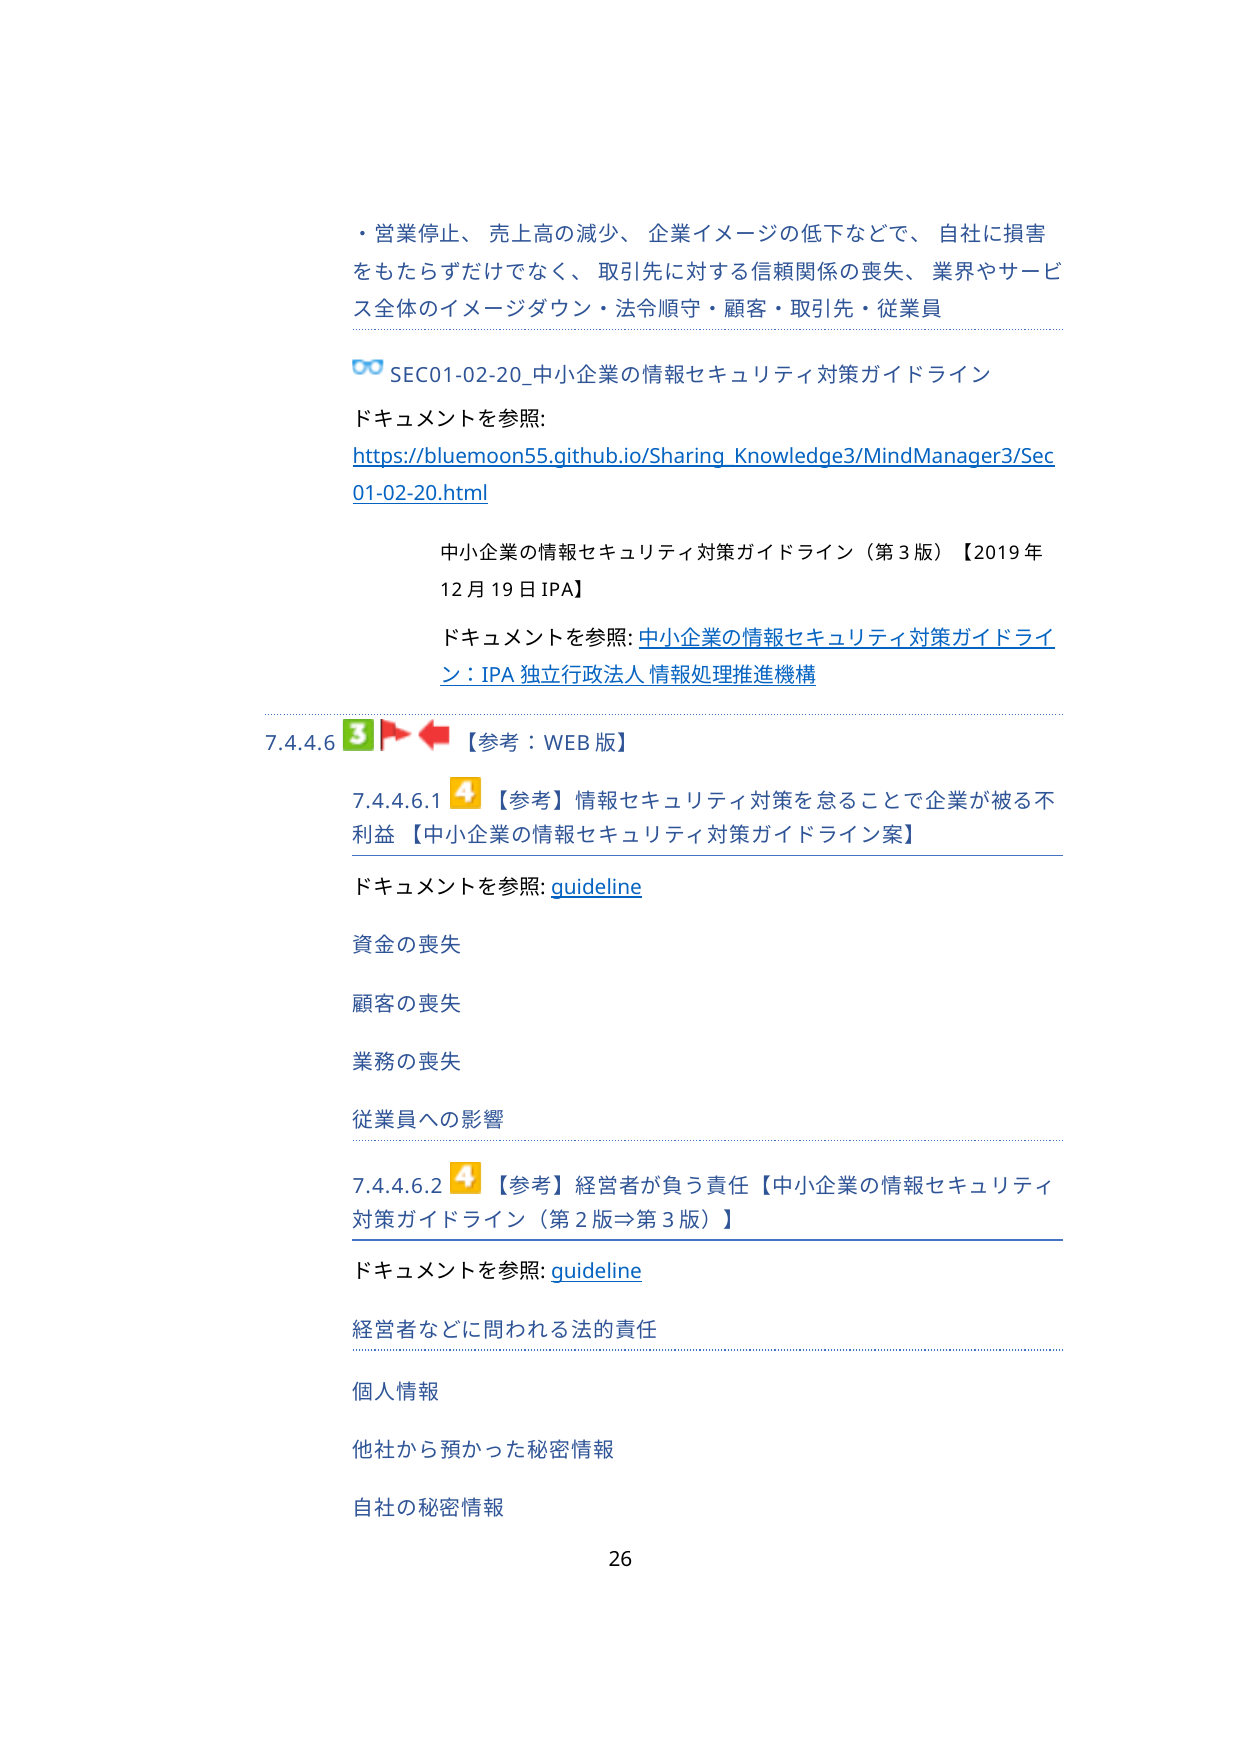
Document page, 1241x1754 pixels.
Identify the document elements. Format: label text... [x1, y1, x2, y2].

text ドキュメントを参照: guideline [352, 867, 1063, 904]
text ドキュメントを参照: https://bluemoon55.github.io/Sharing_Knowledge3/MindManager3/Sec01-02-20.html [352, 399, 1063, 511]
text 業務の喪失 [352, 1042, 1063, 1079]
text 個人情報 [352, 1371, 1063, 1409]
picture [418, 719, 450, 751]
picture [450, 1162, 482, 1194]
text 自社の秘密情報 [352, 1488, 1063, 1526]
picture [352, 351, 384, 383]
text 従業員への影響 [352, 1100, 1063, 1141]
text 中小企業の情報セキュリティ対策ガイドライン（第3版）【2019年12月19日IPA】 [440, 532, 1063, 607]
picture [450, 777, 482, 809]
text ・営業停止、 売上高の減少、 企業イメージの低下などで、 自社に損害をもたらずだけでなく、 取引先に対する信頼関係の喪失、 業界やサービス全体のイメージダウン・法令順守・顧客・取引先・従業員 [352, 214, 1063, 330]
text 他社から預かった秘密情報 [352, 1430, 1063, 1467]
picture [342, 719, 374, 751]
text 【参考】経営者が負う責任【中小企業の情報セキュリティ対策ガイドライン（第2版⇒第3版）】 [352, 1162, 1063, 1239]
picture [380, 719, 412, 751]
text 【参考：Web版】 [265, 713, 1063, 757]
text ドキュメントを参照: 中小企業の情報セキュリティ対策ガイドライン：IPA 独立行政法人 情報処理推進機構 [440, 618, 1063, 693]
text Sec01-02-20_中小企業の情報セキュリティ対策ガイドライン [352, 351, 1063, 388]
text 経営者などに問われる法的責任 [352, 1309, 1063, 1351]
text ドキュメントを参照: guideline [352, 1251, 1063, 1288]
text 顧客の喪失 [352, 983, 1063, 1021]
text 資金の喪失 [352, 925, 1063, 962]
text 【参考】情報セキュリティ対策を怠ることで企業が被る不利益 【中小企業の情報セキュリティ対策ガイドライン案】 [352, 778, 1063, 855]
